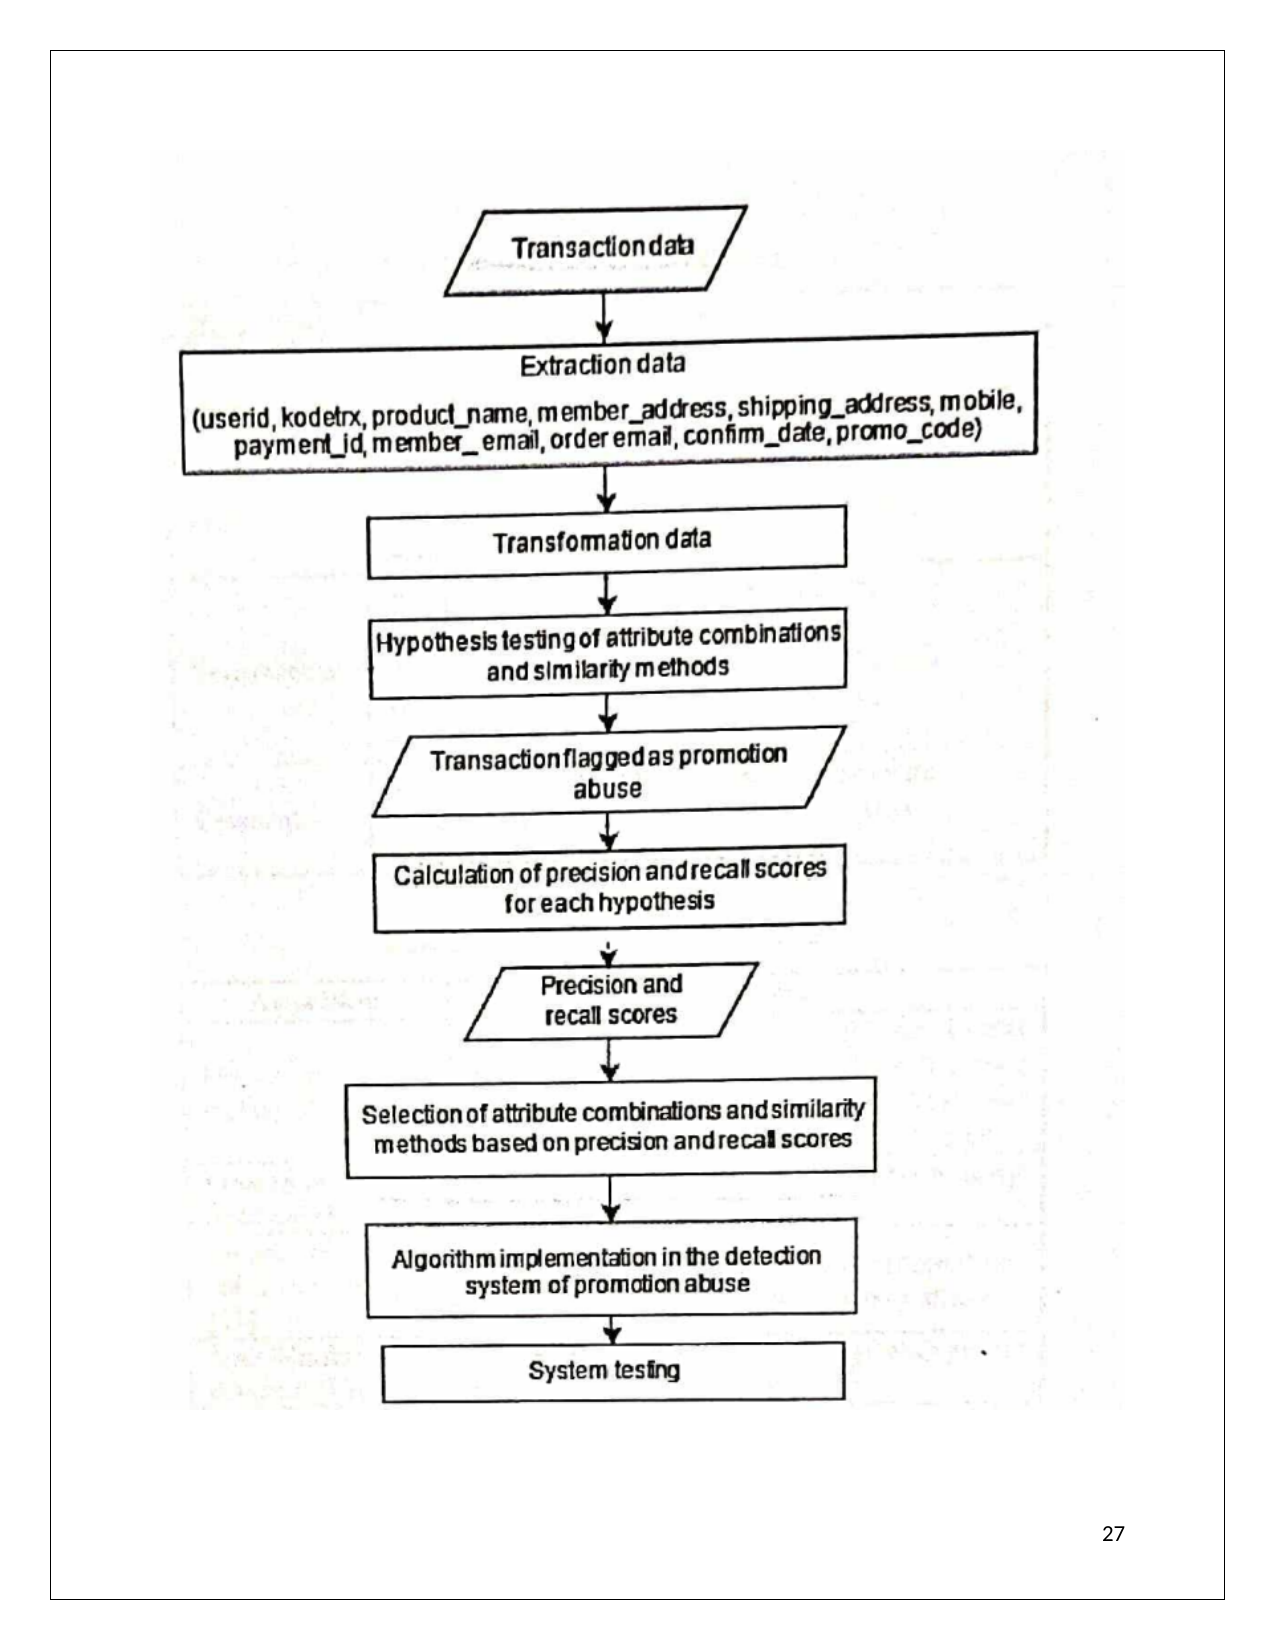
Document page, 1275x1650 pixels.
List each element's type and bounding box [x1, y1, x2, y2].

picture [150, 150, 1125, 1410]
